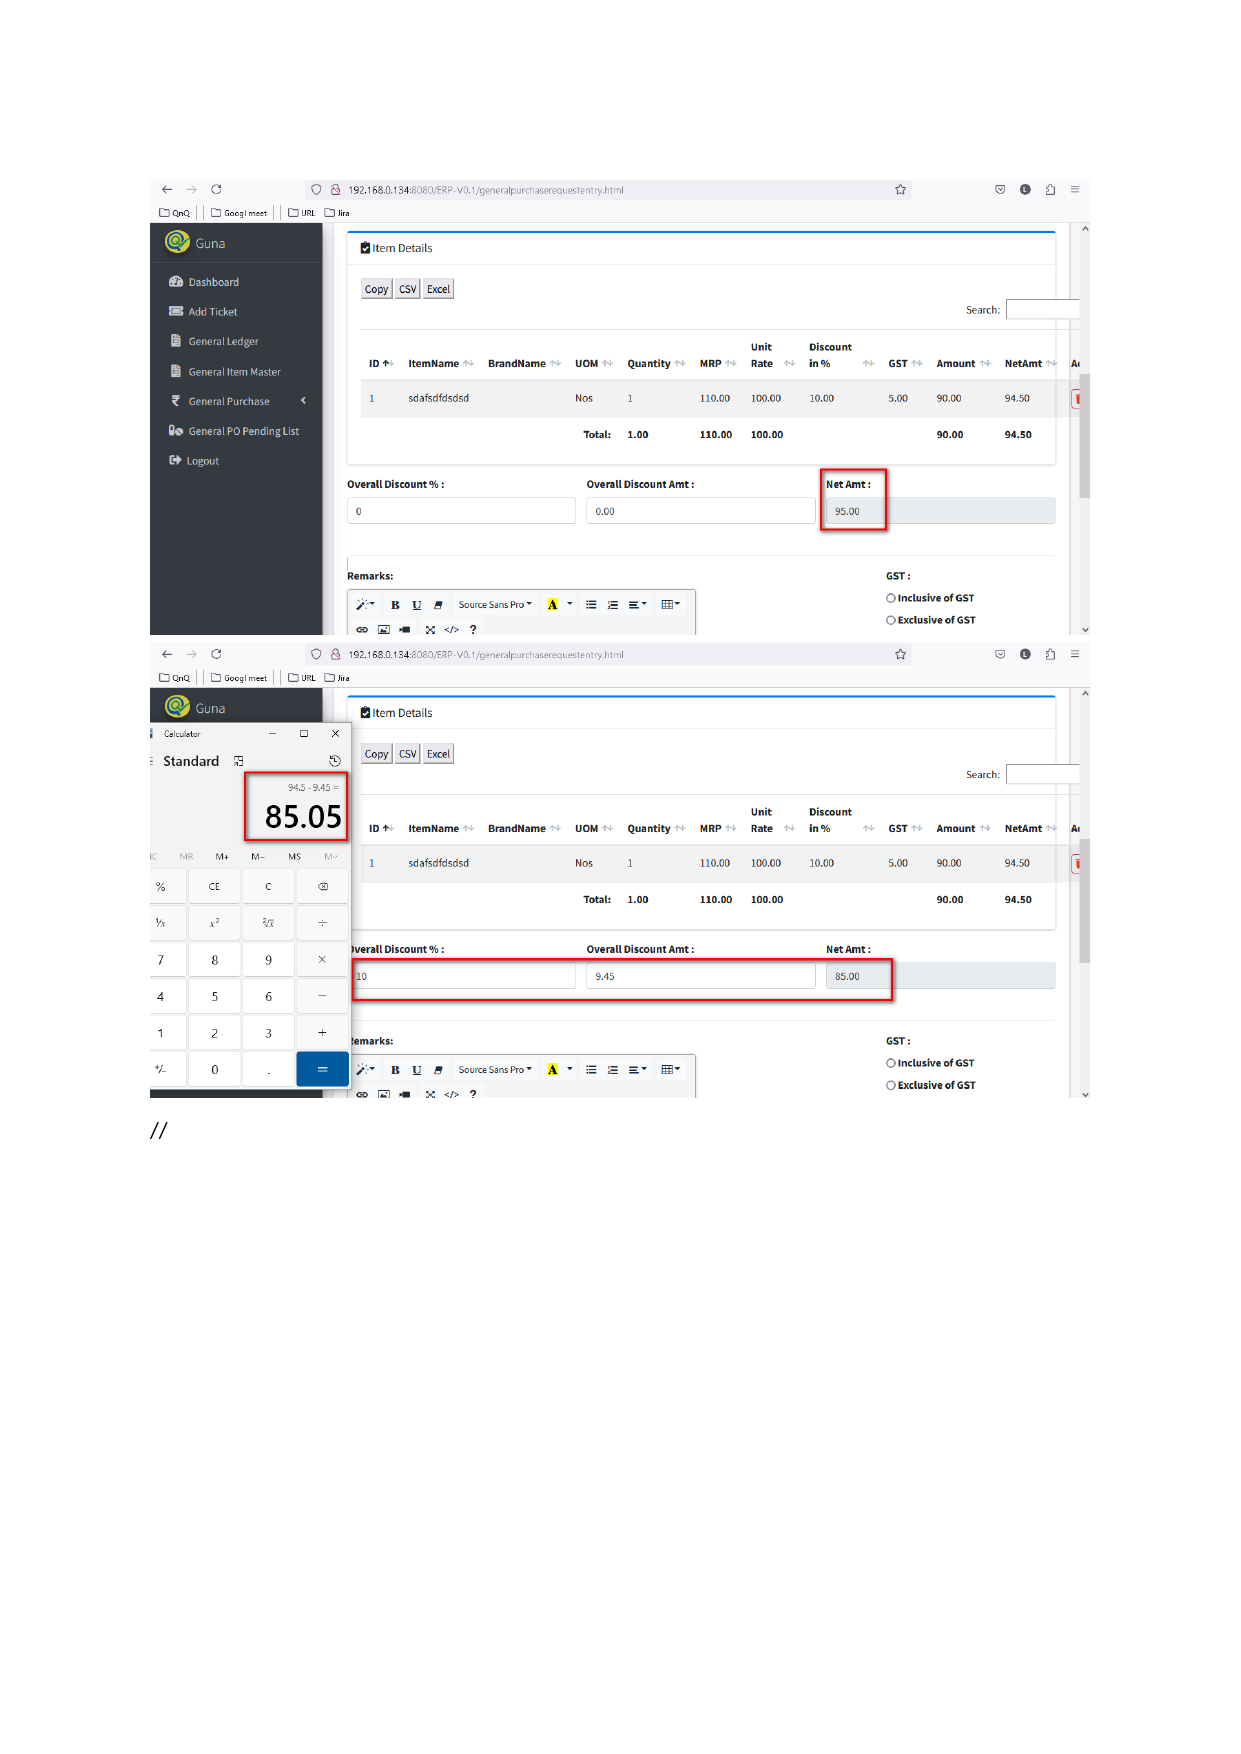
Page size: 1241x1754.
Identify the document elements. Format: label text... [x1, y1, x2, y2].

text // [150, 1116, 1090, 1144]
picture [150, 642, 1091, 1098]
picture [150, 180, 1091, 635]
